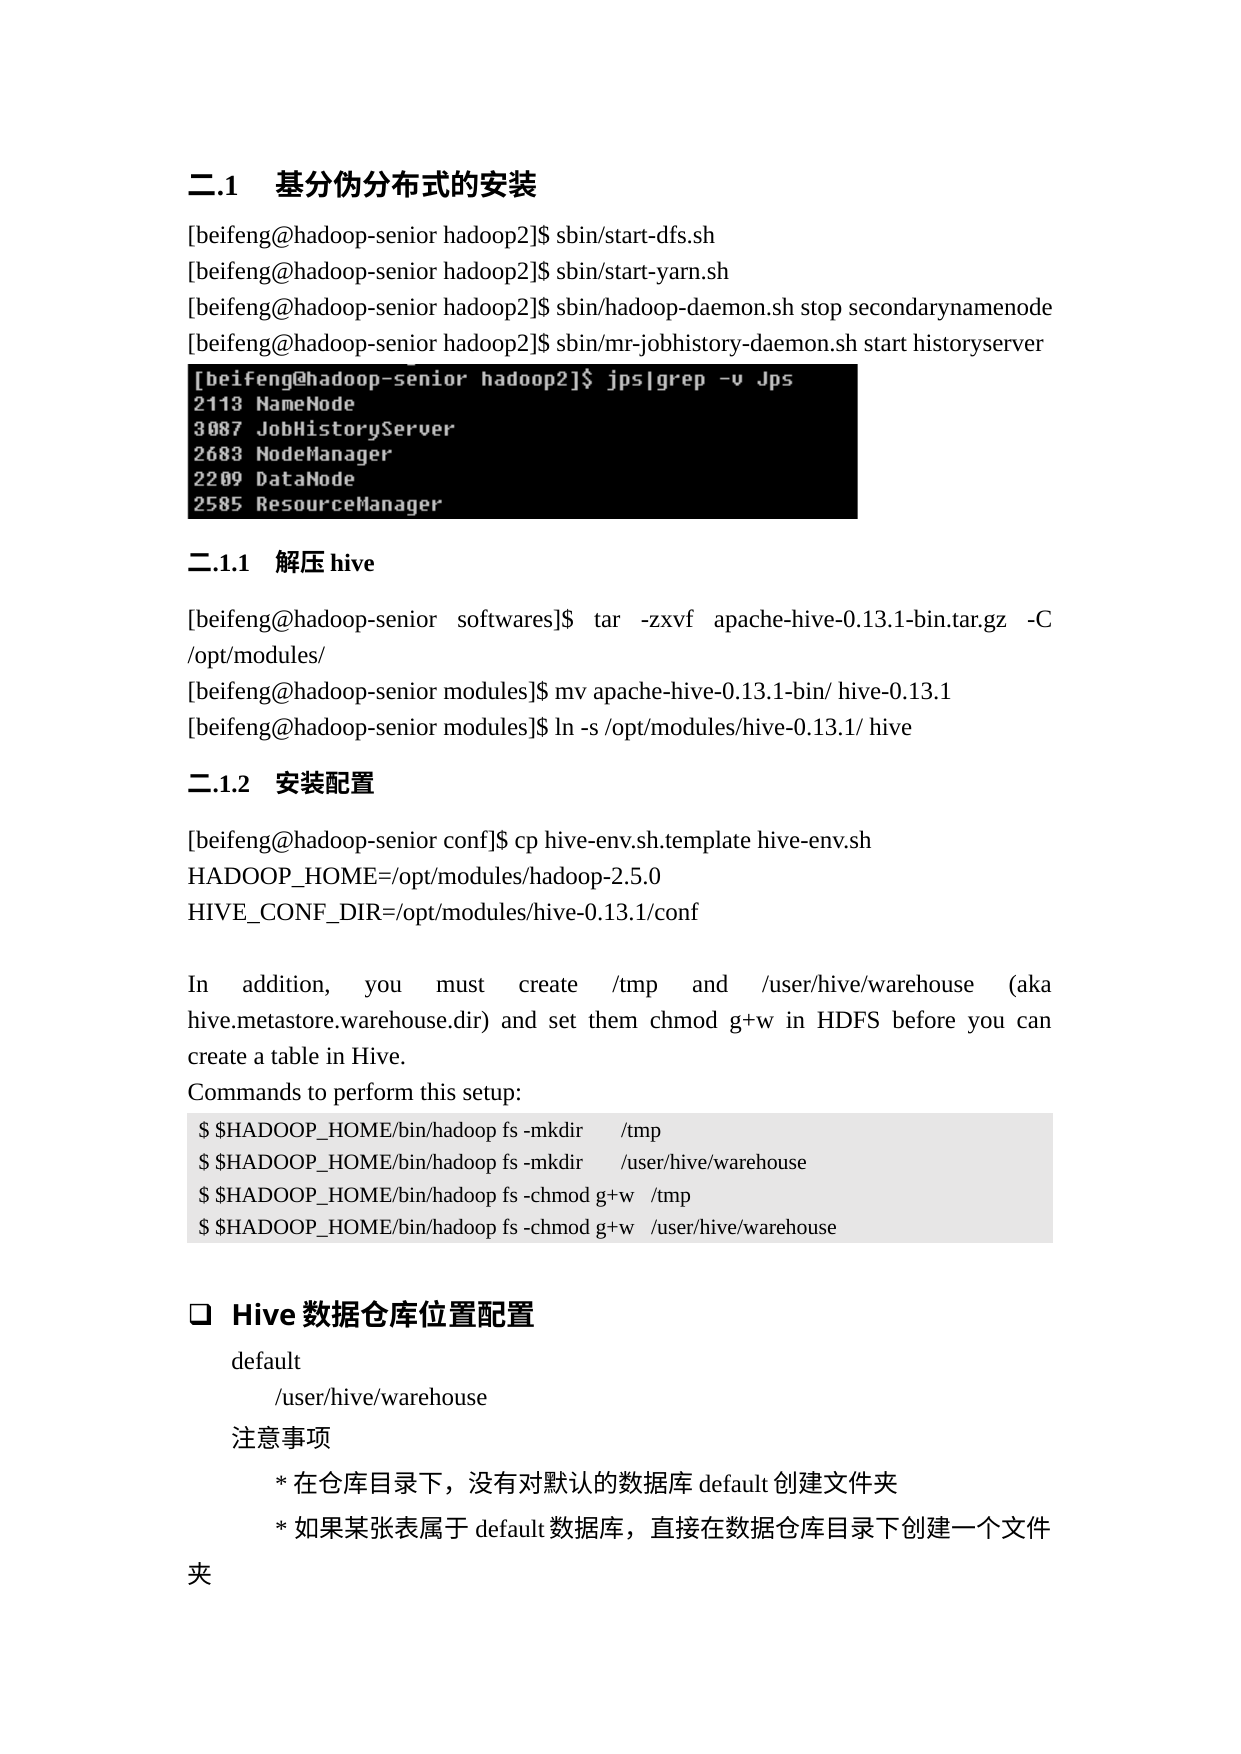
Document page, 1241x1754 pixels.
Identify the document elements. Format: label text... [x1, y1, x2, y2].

text HIVE_CONF_DIR=/opt/modules/hive-0.13.1/conf [187, 897, 1053, 926]
text default [187, 1346, 1053, 1375]
text $ $HADOOP_HOME/bin/hadoop fs -chmod g+w /tmp [187, 1178, 1053, 1211]
text In addition, you must create /tmp and /user/hive/warehouse (aka hive.metastore.warehouse.dir) and set them chmod g+w in HDFS before you can create a table in Hive. [187, 969, 1053, 1070]
text $ $HADOOP_HOME/bin/hadoop fs -chmod g+w /user/hive/warehouse [187, 1211, 1053, 1243]
text [beifeng@hadoop-senior hadoop2]$ sbin/mr-jobhistory-daemon.sh start historyserver [187, 328, 1053, 357]
text [beifeng@hadoop-senior conf]$ cp hive-env.sh.template hive-env.sh [187, 826, 1053, 854]
text * 如果某张表属于default数据库，直接在数据仓库目录下创建一个文件夹 [187, 1509, 1053, 1590]
text [beifeng@hadoop-senior hadoop2]$ sbin/start-dfs.sh [187, 221, 1053, 249]
text $ $HADOOP_HOME/bin/hadoop fs -mkdir /user/hive/warehouse [187, 1146, 1053, 1178]
text [beifeng@hadoop-senior modules]$ mv apache-hive-0.13.1-bin/ hive-0.13.1 [187, 676, 1053, 704]
text HADOOP_HOME=/opt/modules/hadoop-2.5.0 [187, 861, 1053, 890]
subtitle 基分伪分布式的安装 [187, 162, 1053, 204]
text [beifeng@hadoop-senior hadoop2]$ sbin/start-yarn.sh [187, 256, 1053, 285]
text /user/hive/warehouse [187, 1382, 1053, 1411]
subtitle Hive数据仓库位置配置 [187, 1291, 1053, 1334]
text Commands to perform this setup: [187, 1077, 1053, 1106]
text [beifeng@hadoop-senior hadoop2]$ sbin/hadoop-daemon.sh stop secondarynamenode [187, 292, 1053, 321]
text [beifeng@hadoop-senior softwares]$ tar -zxvf apache-hive-0.13.1-bin.tar.gz -C /opt/modules/ [187, 604, 1053, 669]
picture [187, 364, 858, 519]
text [beifeng@hadoop-senior modules]$ ln -s /opt/modules/hive-0.13.1/ hive [187, 712, 1053, 741]
subtitle 解压hive [187, 542, 1053, 579]
text 注意事项 [187, 1418, 1053, 1454]
text * 在仓库目录下，没有对默认的数据库default创建文件夹 [187, 1463, 1053, 1500]
subtitle 安装配置 [187, 764, 1053, 800]
text $ $HADOOP_HOME/bin/hadoop fs -mkdir /tmp [187, 1113, 1053, 1146]
